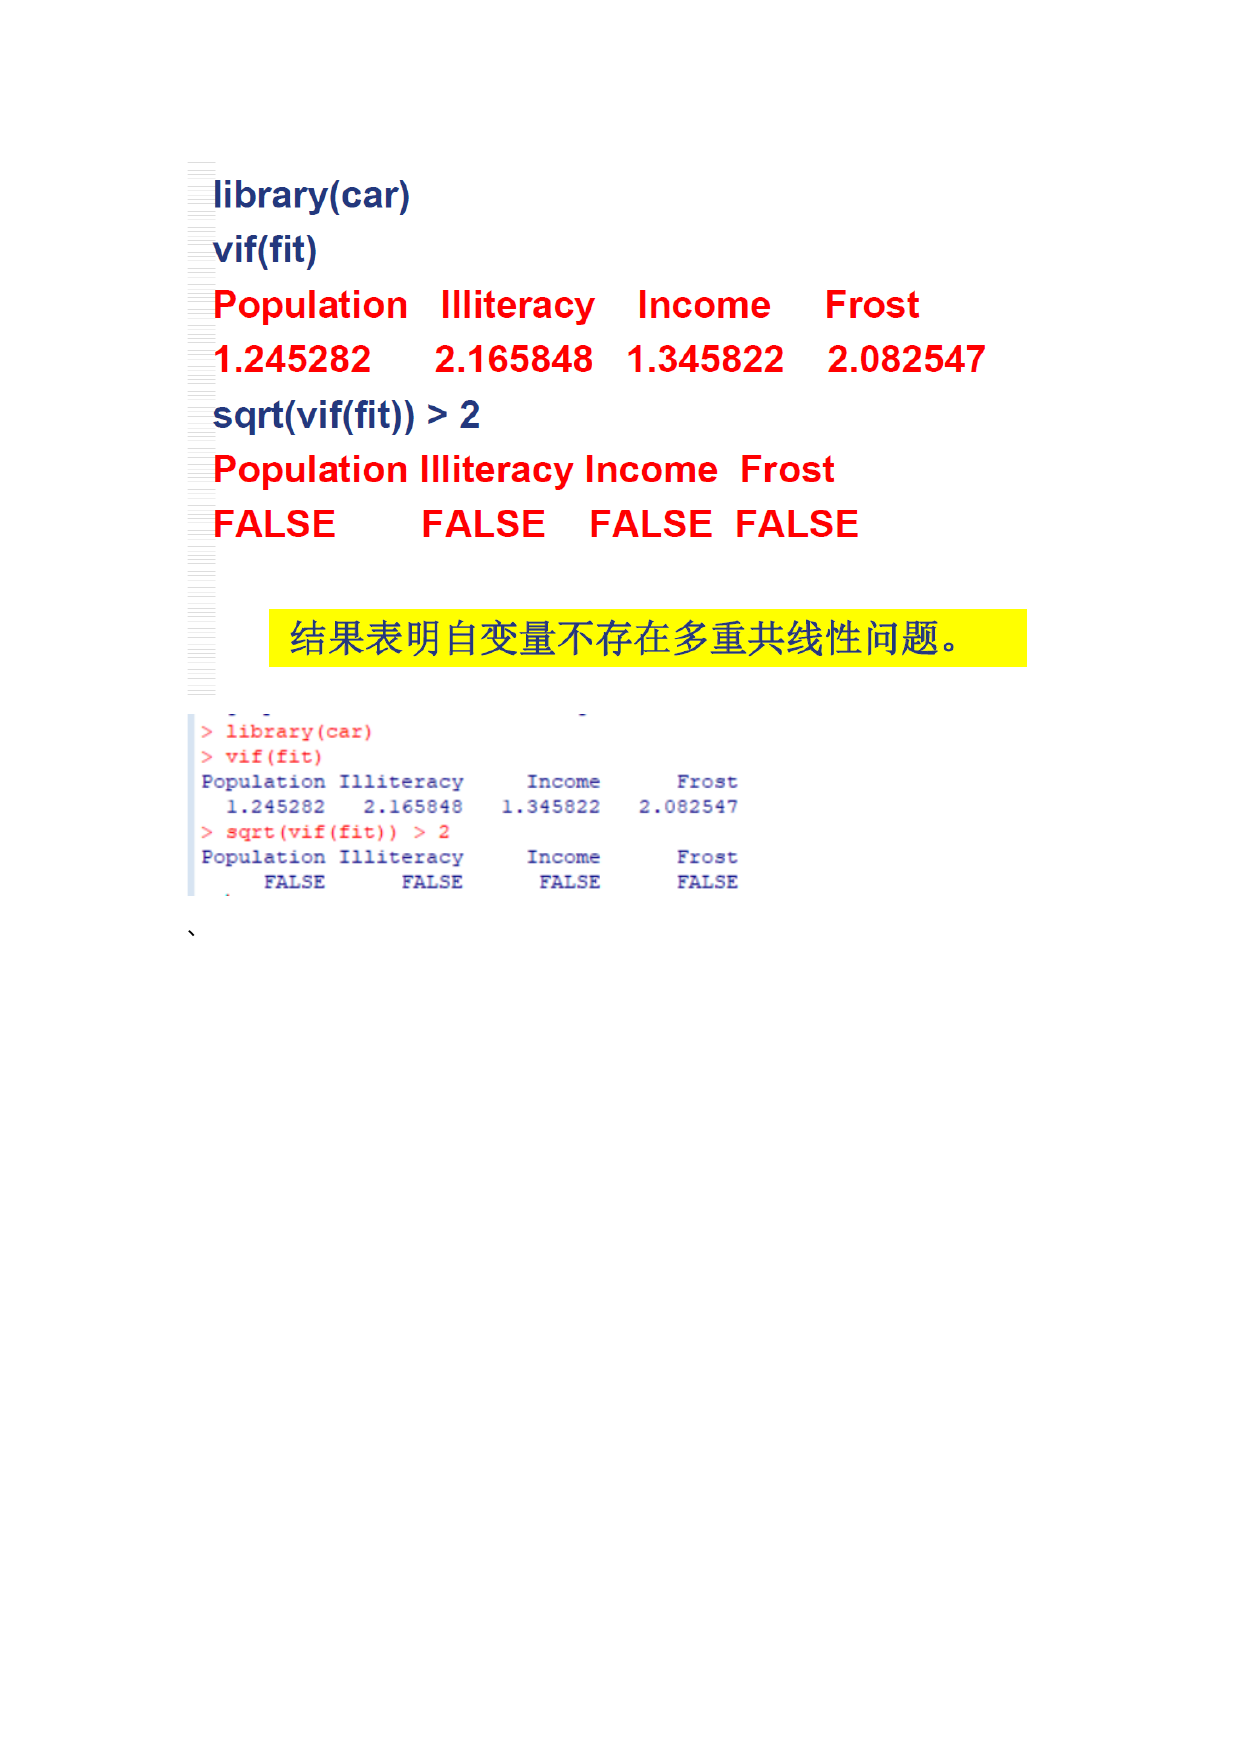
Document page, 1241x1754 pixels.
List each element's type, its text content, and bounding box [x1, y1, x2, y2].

list 、 [187, 909, 1053, 942]
picture [187, 714, 834, 896]
picture [187, 162, 1053, 697]
